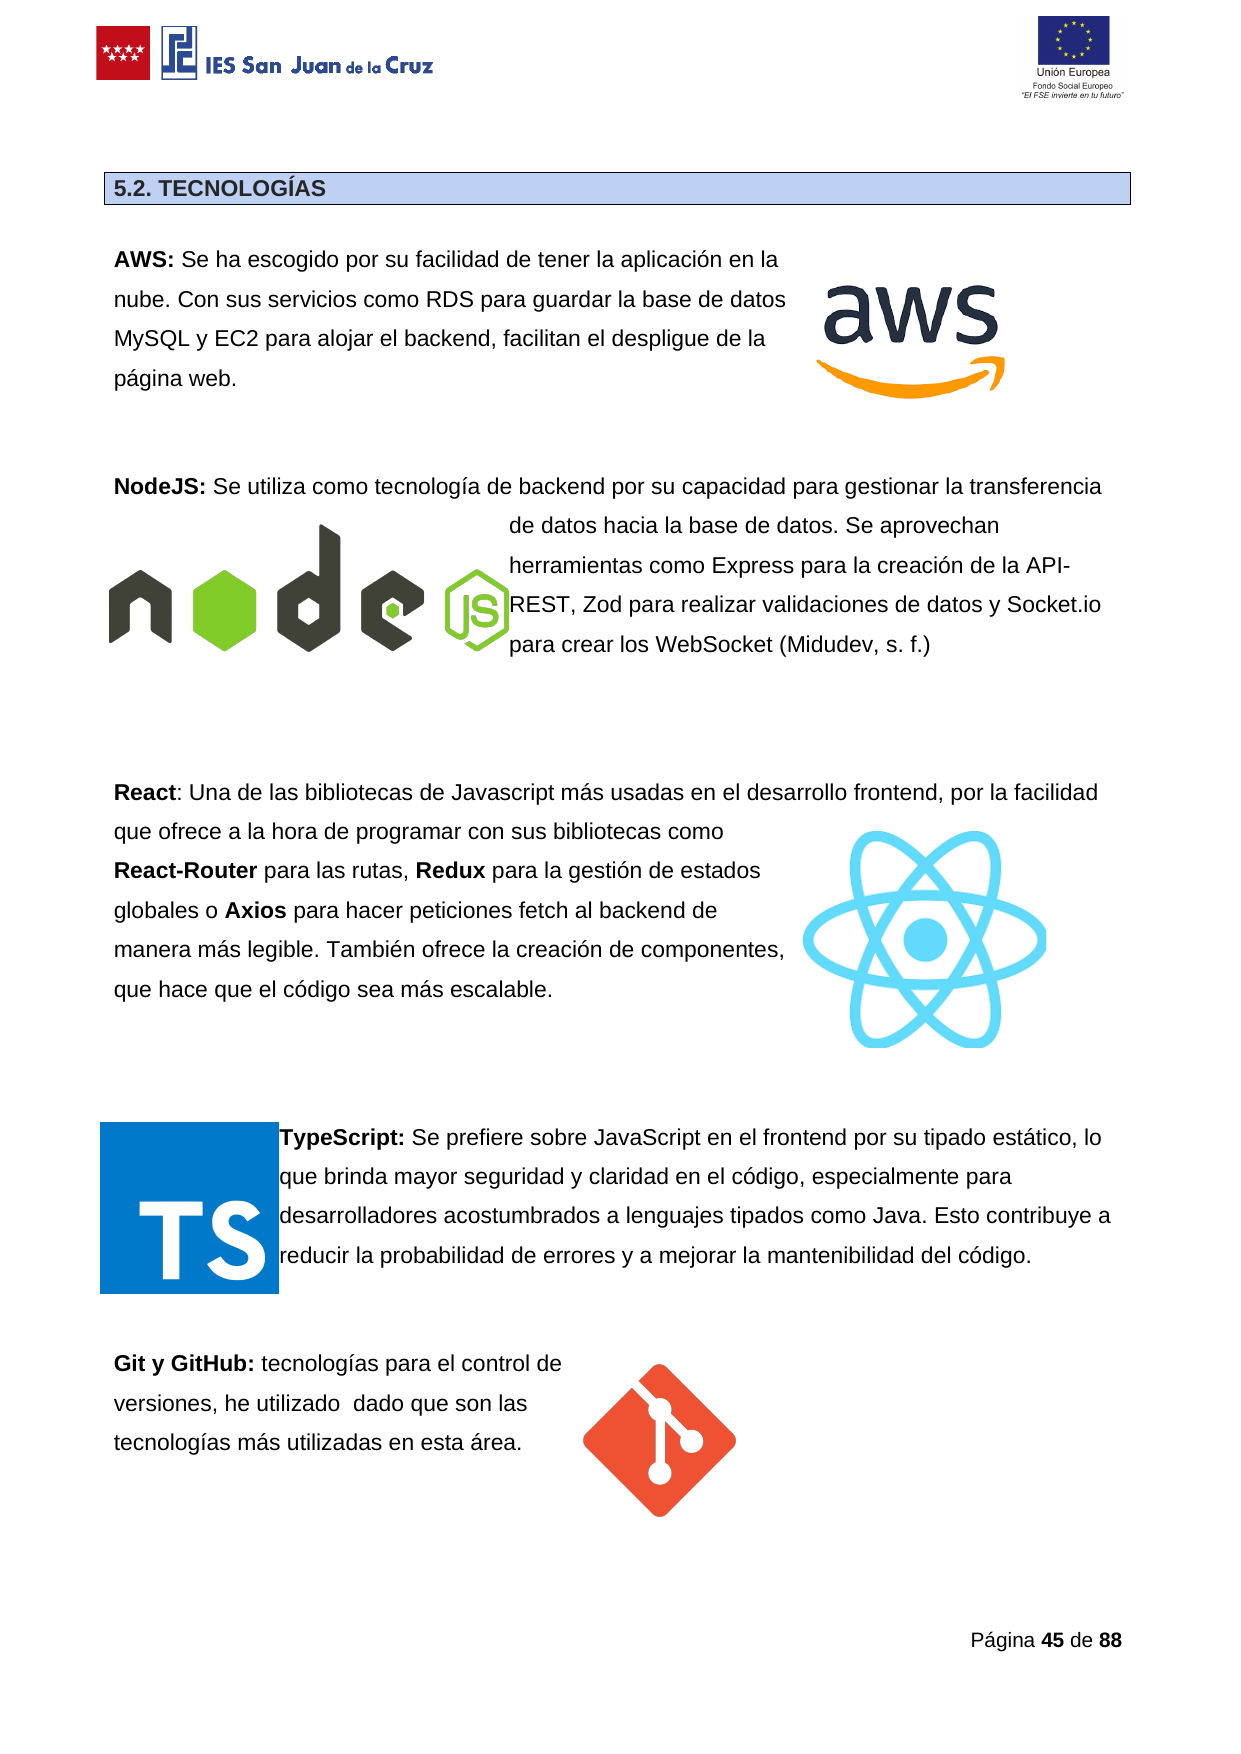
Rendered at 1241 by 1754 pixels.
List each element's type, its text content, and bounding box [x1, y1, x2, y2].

picture [205, 26, 433, 85]
text AWS: Se ha escogido por su facilidad de tener la aplicación en la nube. Con sus servicios como RDS para guardar la base de datos MySQL y EC2 para alojar el backend, facilitan el despligue de la página web. [113, 246, 1122, 391]
picture [800, 831, 1047, 1048]
picture [100, 1122, 279, 1294]
picture [96, 26, 198, 80]
text TypeScript: Se prefiere sobre JavaScript en el frontend por su tipado estático, lo que brinda mayor seguridad y claridad en el código, especialmente para desarrolladores acostumbrados a lenguajes tipados como Java. Esto contribuye a reducir la probabilidad de errores y a mejorar la mantenibilidad del código. [279, 1123, 1122, 1268]
subtitle 5.2. TECNOLOGÍAS [105, 173, 1130, 204]
picture [108, 524, 509, 652]
picture [816, 247, 1005, 426]
picture [1021, 16, 1124, 98]
text NodeJS: Se utiliza como tecnología de backend por su capacidad para gestionar la transferencia de datos hacia la base de datos. Se aprovechan herramientas como Express para la creación de la API-REST, Zod para realizar validaciones de datos y Socket.io para crear los WebSocket (Midudev, s. f.) [113, 473, 1122, 697]
text React: Una de las bibliotecas de Javascript más usadas en el desarrollo frontend, por la facilidad que ofrece a la hora de programar con sus bibliotecas como React-Router para las rutas, Redux para la gestión de estados globales o Axios para hacer peticiones fetch al backend de manera más legible. También ofrece la creación de componentes, que hace que el código sea más escalable. [113, 778, 1122, 1042]
picture [579, 1360, 740, 1521]
text Git y GitHub: tecnologías para el control de versiones, he utilizado dado que son las tecnologías más utilizadas en esta área. [113, 1350, 1122, 1455]
